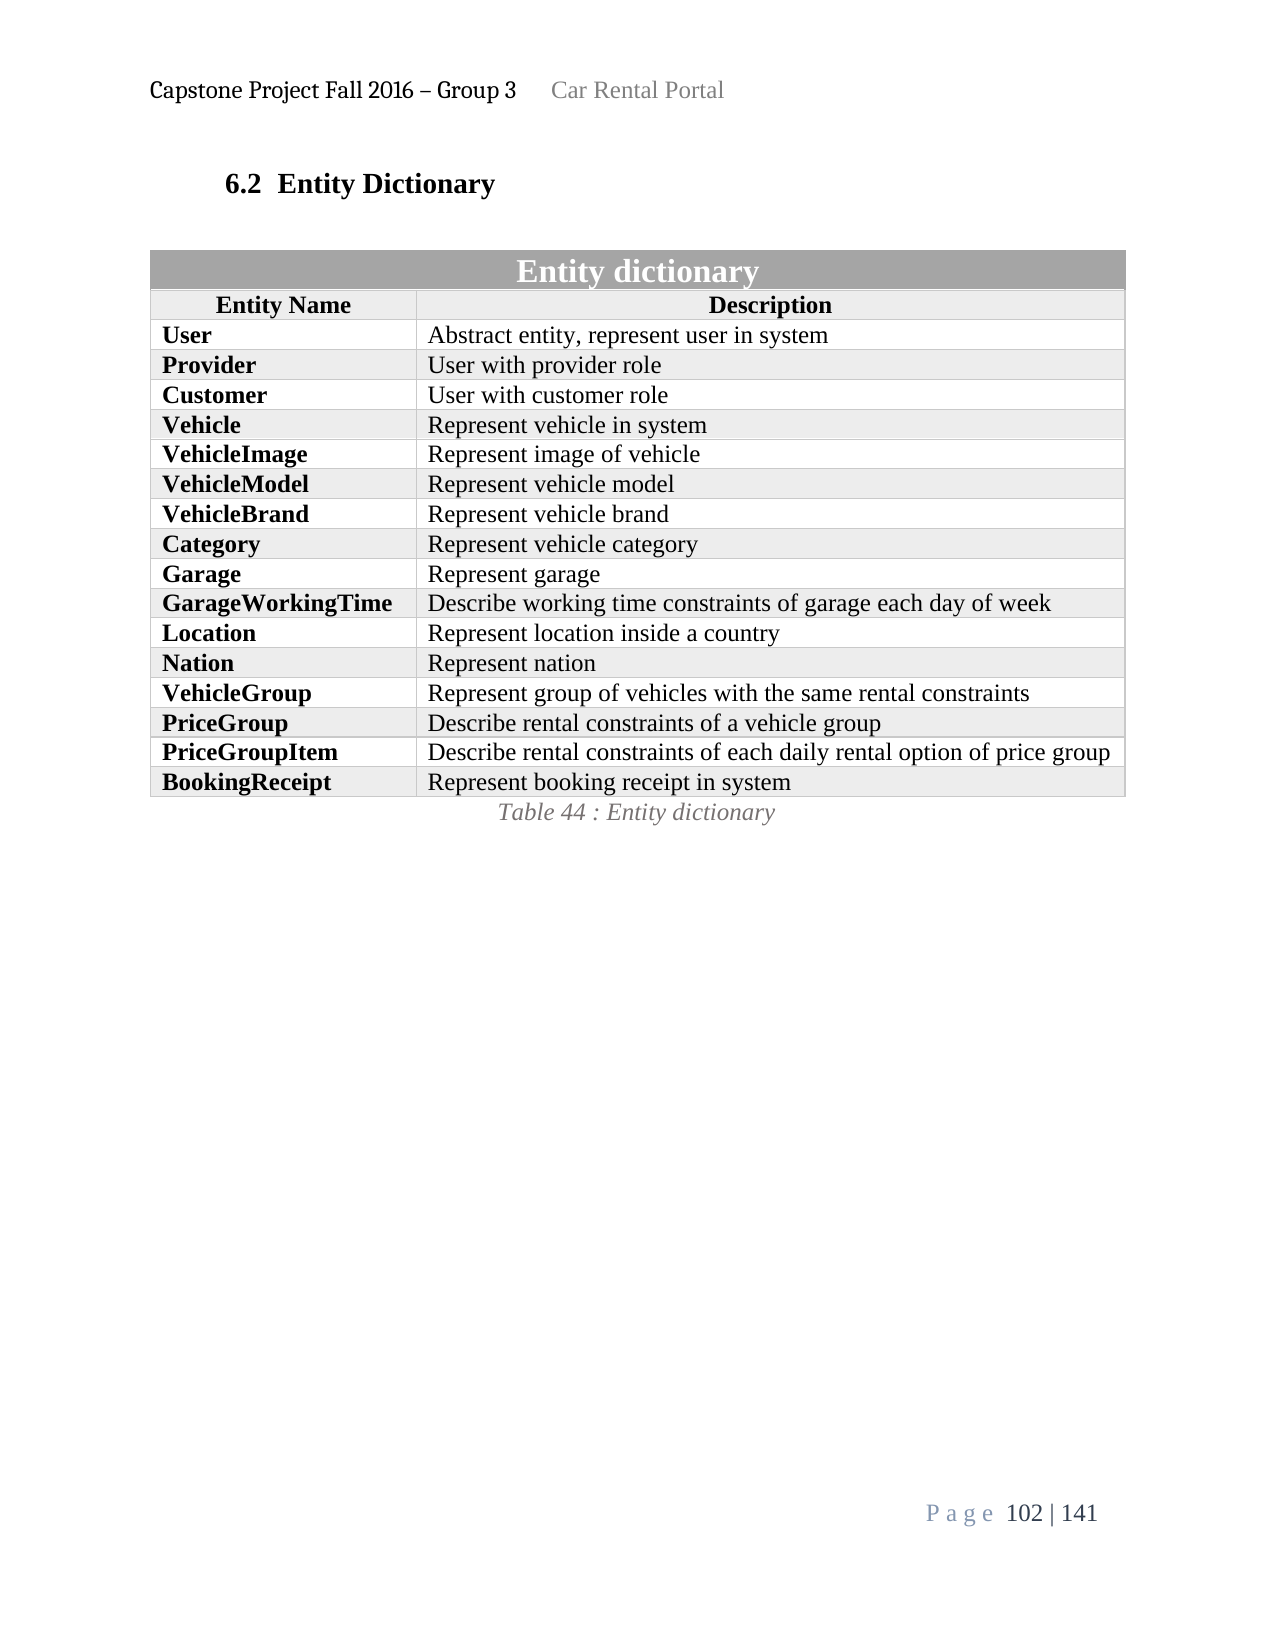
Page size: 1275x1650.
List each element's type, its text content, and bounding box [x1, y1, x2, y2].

table_cell Describe rental constraints of each daily rental option of price group [417, 738, 1124, 766]
table_cell Description [417, 291, 1124, 319]
table_cell Provider [151, 350, 416, 379]
table_cell PriceGroup [151, 708, 416, 736]
table_cell Represent group of vehicles with the same rental constraints [417, 678, 1124, 707]
table_cell Represent vehicle in system [417, 410, 1124, 438]
table_cell Represent nation [417, 648, 1124, 677]
table_cell VehicleBrand [151, 499, 416, 528]
table_cell PriceGroupItem [151, 738, 416, 766]
table_cell Describe working time constraints of garage each day of week [417, 589, 1124, 617]
table_cell Garage [151, 559, 416, 587]
table_cell Abstract entity, represent user in system [417, 320, 1124, 349]
table_cell VehicleImage [151, 440, 416, 468]
subtitle Entity Dictionary [225, 166, 1125, 200]
table_cell Represent vehicle category [417, 529, 1124, 558]
table_cell Entity Name [151, 291, 416, 319]
table_cell VehicleGroup [151, 678, 416, 707]
table_cell Represent vehicle model [417, 469, 1124, 498]
table_cell Represent vehicle brand [417, 499, 1124, 528]
table_cell User with customer role [417, 380, 1124, 409]
table_cell Represent garage [417, 559, 1124, 587]
table_cell Customer [151, 380, 416, 409]
table_cell Vehicle [151, 410, 416, 438]
table_header Entity dictionary [151, 251, 1124, 289]
table_cell Represent location inside a country [417, 618, 1124, 647]
table_cell GarageWorkingTime [151, 589, 416, 617]
table_cell BookingReceipt [151, 767, 416, 796]
table_cell VehicleModel [151, 469, 416, 498]
table_cell Represent image of vehicle [417, 440, 1124, 468]
table_cell User with provider role [417, 350, 1124, 379]
table_cell User [151, 320, 416, 349]
table_cell Category [151, 529, 416, 558]
table_cell Represent booking receipt in system [417, 767, 1124, 796]
table_cell Location [151, 618, 416, 647]
table_cell Describe rental constraints of a vehicle group [417, 708, 1124, 736]
table_cell Nation [151, 648, 416, 677]
